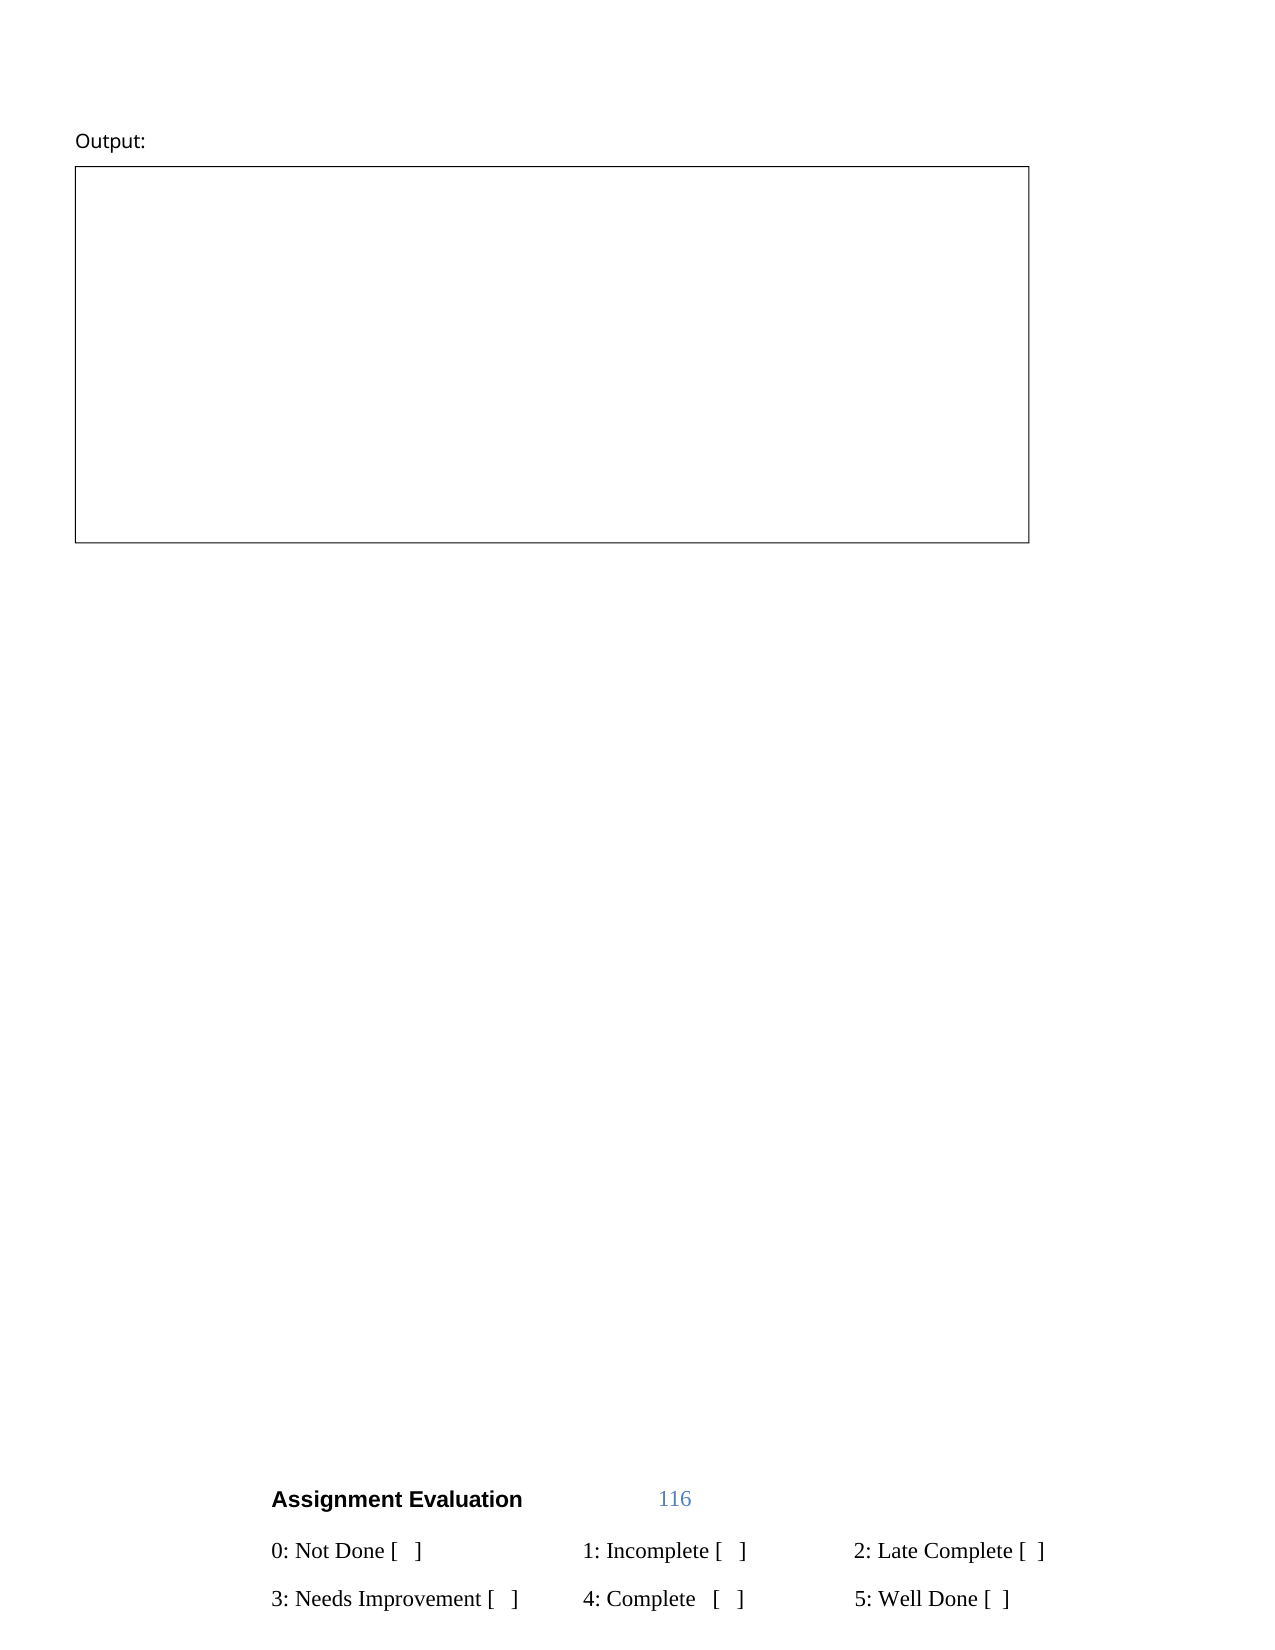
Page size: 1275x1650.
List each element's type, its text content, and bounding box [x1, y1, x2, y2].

table_cell 5: Well Done [ ] [800, 1576, 1050, 1613]
table_cell 3: Needs Improvement [ ] [266, 1576, 552, 1613]
table_cell 4: Complete [ ] [553, 1576, 800, 1613]
table_header [553, 1488, 1050, 1526]
table_header Assignment Evaluation [266, 1488, 552, 1526]
text Output: [75, 127, 1275, 154]
table_cell 0: Not Done [ ] [266, 1526, 552, 1576]
table_cell 1: Incomplete [ ] [553, 1526, 800, 1576]
table_cell 2: Late Complete [ ] [800, 1526, 1050, 1576]
